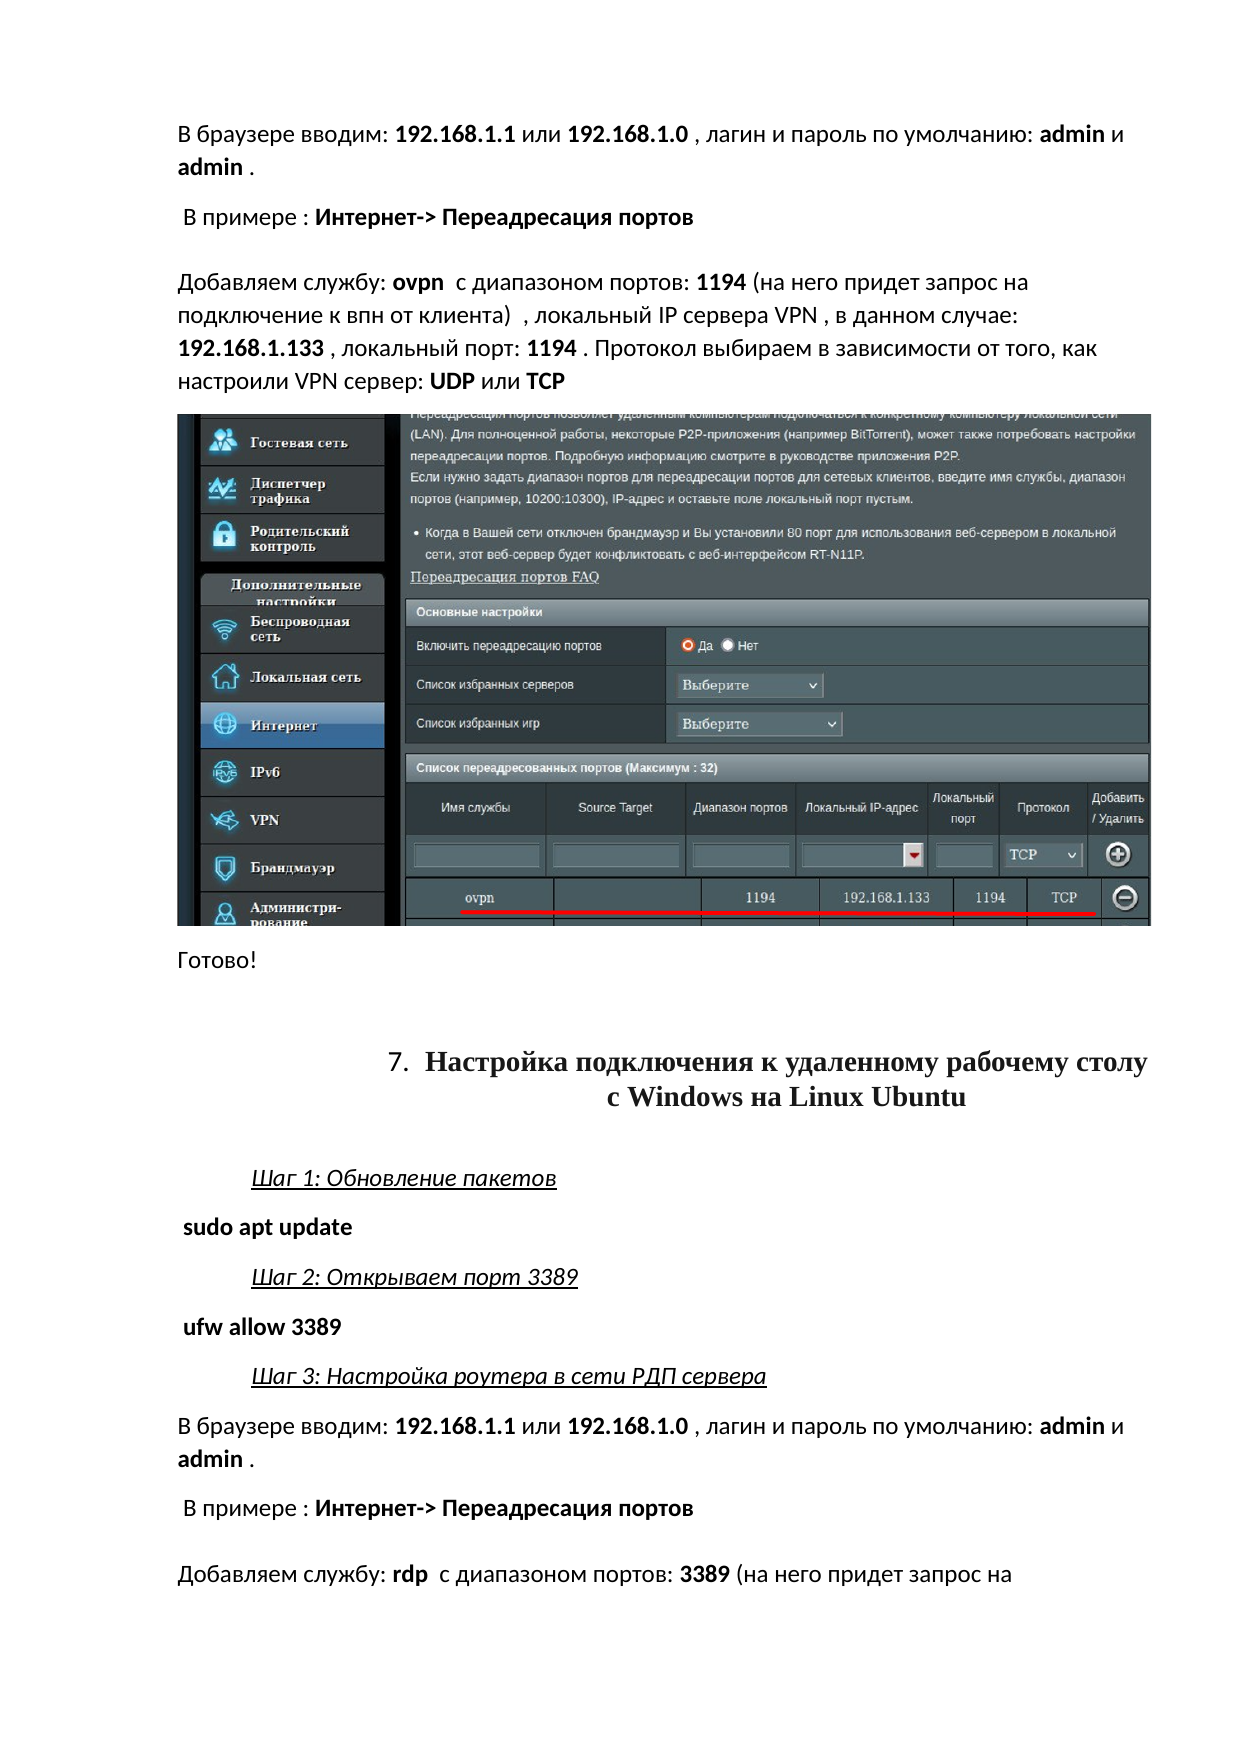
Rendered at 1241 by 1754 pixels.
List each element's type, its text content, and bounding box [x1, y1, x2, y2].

text ufw allow 3389 [177, 1311, 1152, 1341]
text Готово! [177, 944, 1152, 974]
list Настройка подключения к удаленному рабочему столу с Windows на Linux Ubuntu [384, 1043, 1152, 1112]
text Шаг 1: Обновление пакетов [177, 1162, 1152, 1192]
text В примере : Интернет-> Переадресация портов Добавляем службу: ovpn с диапазоном портов: 1194 (на него придет запрос на подключение к впн от клиента) , локальный IP сервера VPN , в данном случае: 192.168.1.133 , локальный порт: 1194 . Протокол выбираем в зависимости от того, как настроили VPN сервер: UDP или TCP [177, 201, 1152, 396]
text В браузере вводим: 192.168.1.1 или 192.168.1.0 , лагин и пароль по умолчанию: admin и admin . [177, 118, 1152, 182]
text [177, 1492, 1152, 1589]
picture [177, 414, 1152, 926]
text Шаг 3: Настройка роутера в сети РДП сервера [251, 1360, 1152, 1391]
text sudo apt update [177, 1212, 1152, 1242]
text В браузере вводим: 192.168.1.1 или 192.168.1.0 , лагин и пароль по умолчанию: admin и admin . [177, 1410, 1152, 1473]
text Шаг 2: Открываем порт 3389 [177, 1261, 1152, 1292]
